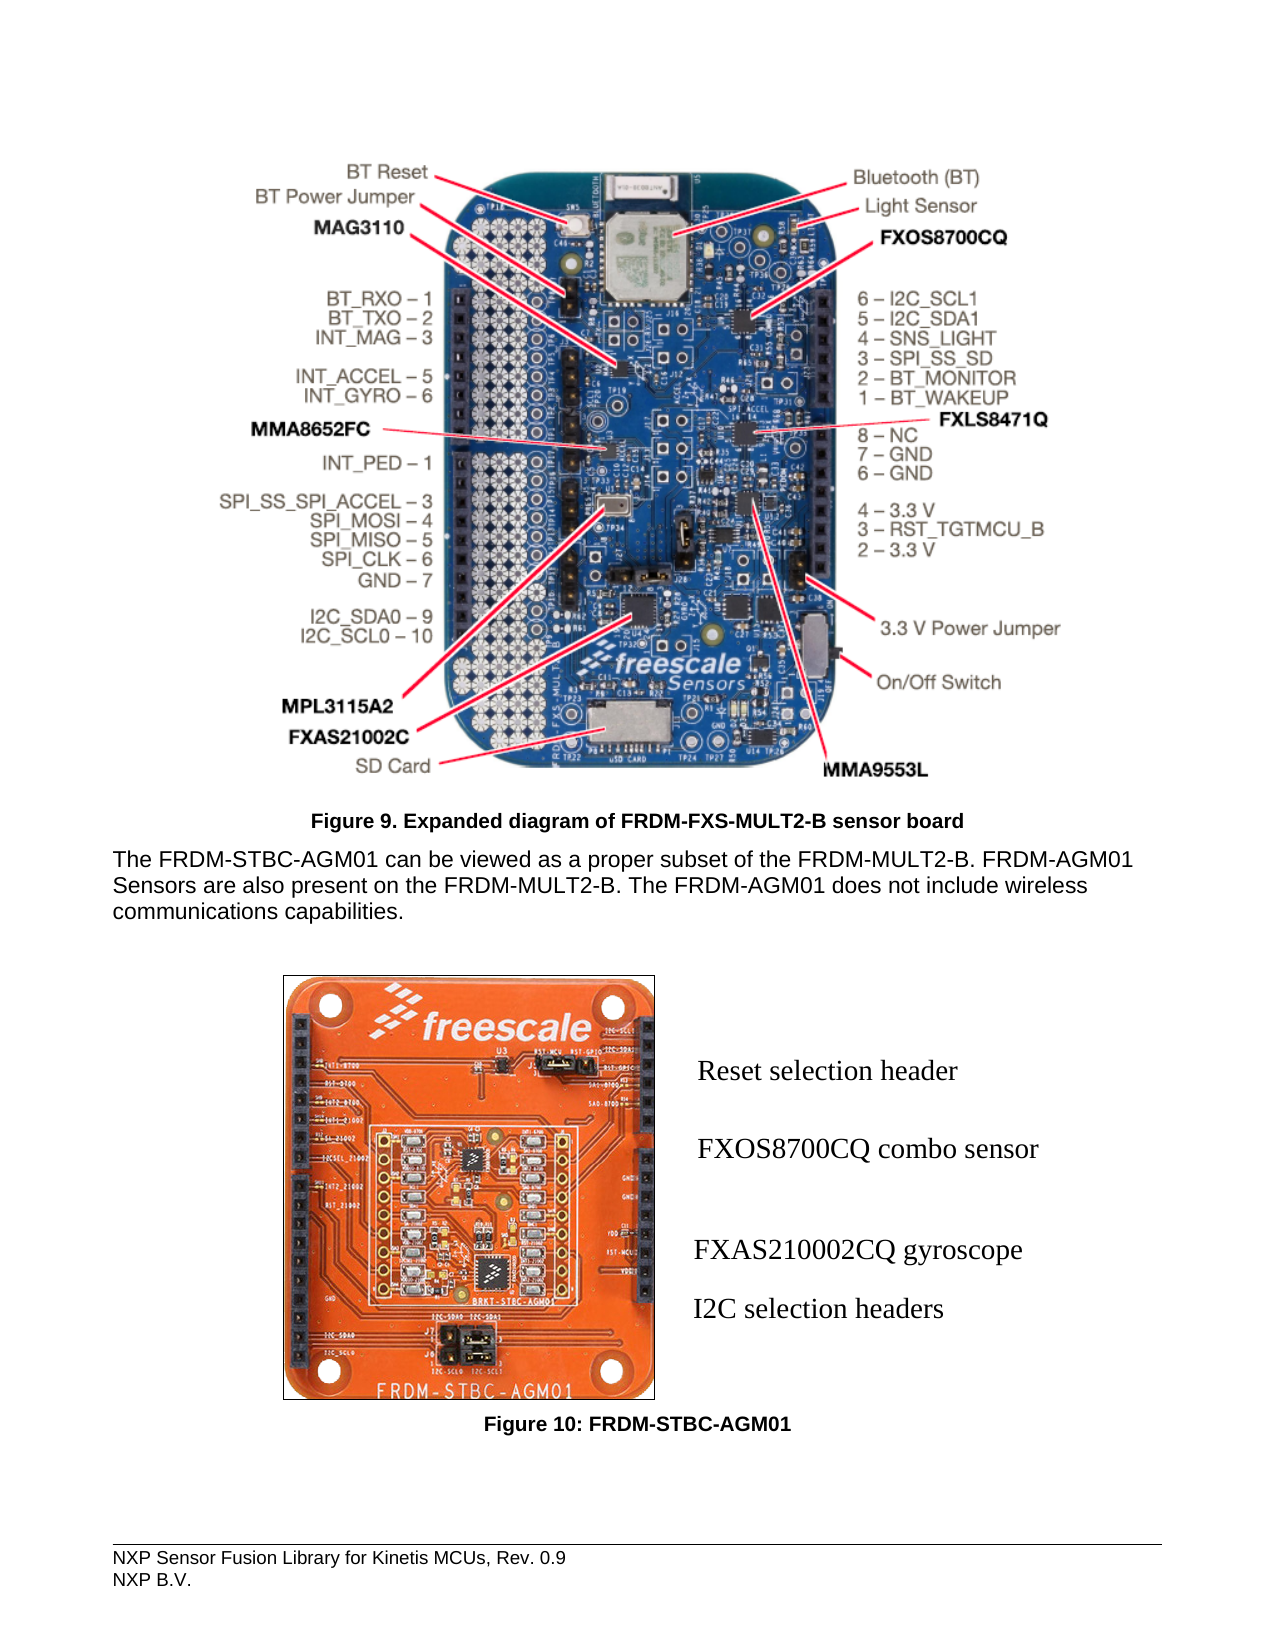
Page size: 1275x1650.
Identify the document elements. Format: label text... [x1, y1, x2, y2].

title Figure 10: FRDM-STBC-AGM01 [112, 1412, 1162, 1436]
title Figure 9. Expanded diagram of FRDM-FXS-MULT2-B sensor board [112, 809, 1162, 833]
picture [284, 976, 654, 1399]
text The FRDM-STBC-AGM01 can be viewed as a proper subset of the FRDM-MULT2-B. FRDM-AGM01 Sensors are also present on the FRDM-MULT2-B. The FRDM-AGM01 does not include wireless communications capabilities. [112, 846, 1162, 924]
